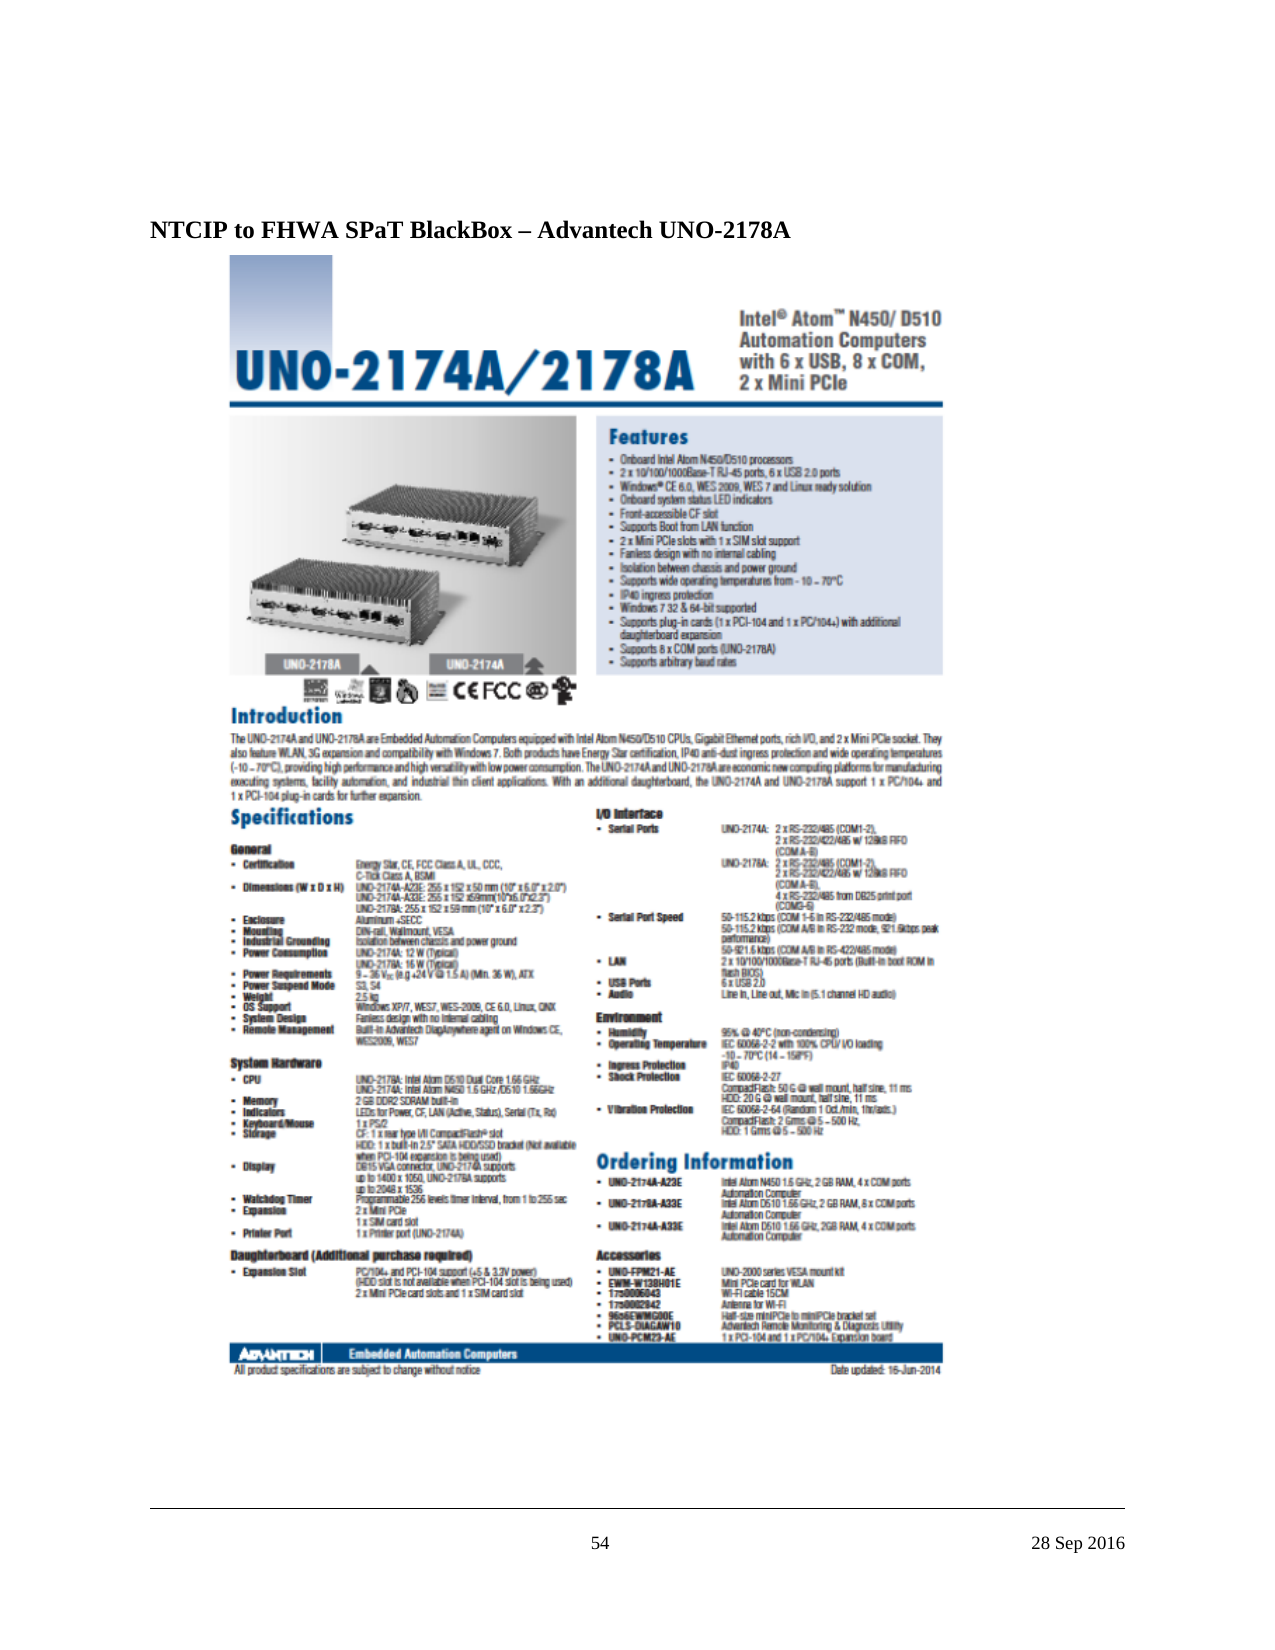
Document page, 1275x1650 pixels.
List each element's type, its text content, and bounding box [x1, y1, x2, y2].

subtitle NTCIP to FHWA SPaT BlackBox – Advantech UNO-2178A [150, 215, 1125, 243]
